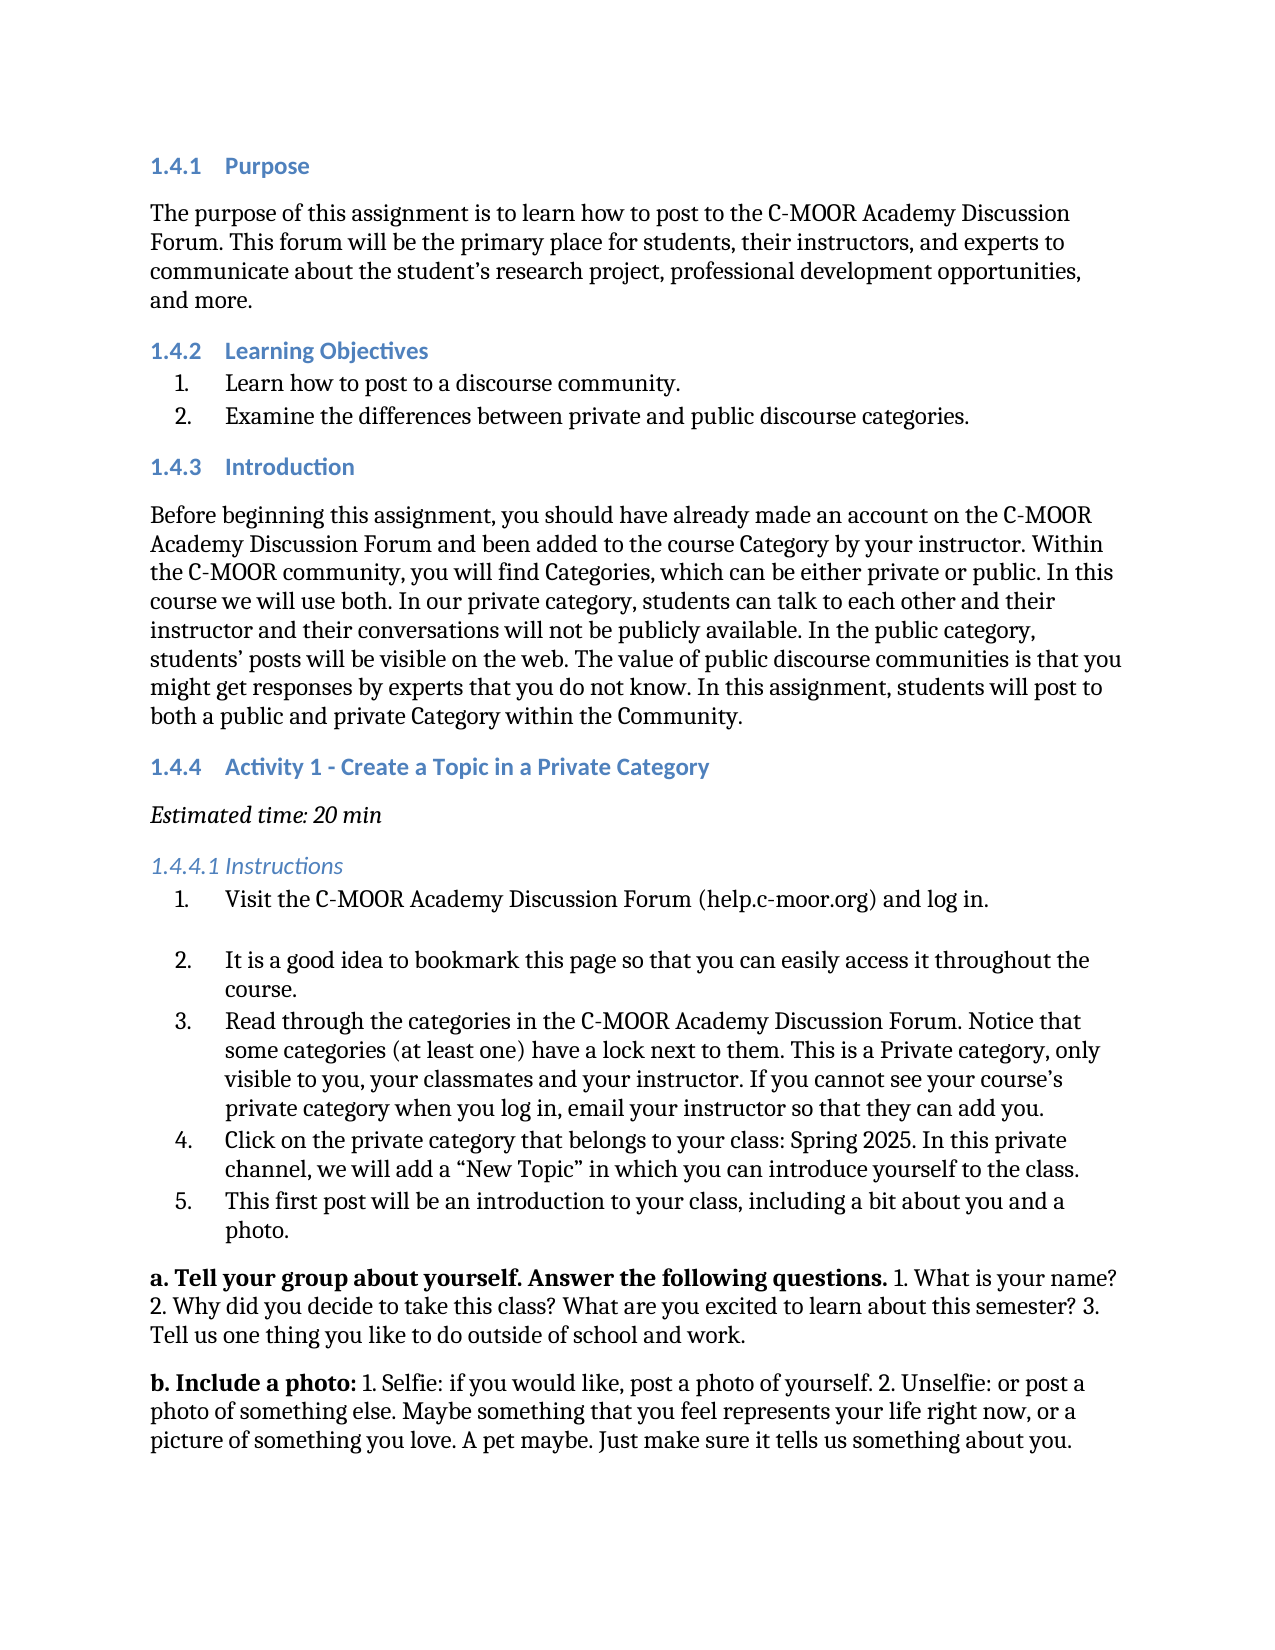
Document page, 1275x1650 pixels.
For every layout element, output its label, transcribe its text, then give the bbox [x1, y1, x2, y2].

list It is a good idea to bookmark this page so that you can easily access it throughout the course. [175, 946, 1125, 1003]
list Learn how to post to a discourse community. [175, 369, 1125, 398]
list Examine the differences between private and public discourse categories. [175, 402, 1125, 431]
subtitle 1.4.4 Activity 1 - Create a Topic in a Private Category [150, 752, 1125, 782]
text Estimated time: 20 min [150, 801, 1125, 829]
list Read through the categories in the C-MOOR Academy Discussion Forum. Notice that some categories (at least one) have a lock next to them. This is a Private category, only visible to you, your classmates and your instructor. If you cannot see your course’s private category when you log in, email your instructor so that they can add you. [175, 1007, 1125, 1122]
list Visit the C-MOOR Academy Discussion Forum (help.c-moor.org) and log in. [175, 885, 1125, 942]
subtitle 1.4.1 Purpose [150, 150, 1125, 181]
list Click on the private category that belongs to your class: Spring 2025. In this private channel, we will add a “New Topic” in which you can introduce yourself to the class. [175, 1126, 1125, 1183]
subtitle 1.4.2 Learning Objectives [150, 335, 1125, 366]
subtitle 1.4.3 Introduction [150, 451, 1125, 482]
text The purpose of this assignment is to learn how to post to the C-MOOR Academy Discussion Forum. This forum will be the primary place for students, their instructors, and experts to communicate about the student’s research project, professional development opportunities, and more. [150, 199, 1125, 314]
text a. Tell your group about yourself. Answer the following questions. 1. What is your name? 2. Why did you decide to take this class? What are you excited to learn about this semester? 3. Tell us one thing you like to do outside of school and work. [150, 1263, 1125, 1350]
text b. Include a photo: 1. Selfie: if you would like, post a photo of yourself. 2. Unselfie: or post a photo of something else. Maybe something that you feel represents your life right now, or a picture of something you love. A pet maybe. Just make sure it tells us something about you. [150, 1368, 1125, 1455]
list This first post will be an introduction to your class, including a bit about you and a photo. [175, 1187, 1125, 1245]
text Before beginning this assignment, you should have already made an account on the C-MOOR Academy Discussion Forum and been added to the course Category by your instructor. Within the C-MOOR community, you will find Categories, which can be either private or public. In this course we will use both. In our private category, students can talk to each other and their instructor and their conversations will not be publicly available. In the public category, students’ posts will be visible on the web. The value of public discourse communities is that you might get responses by experts that you do not know. In this assignment, students will post to both a public and private Category within the Community. [150, 501, 1125, 731]
subtitle 1.4.4.1 Instructions [150, 850, 1125, 881]
